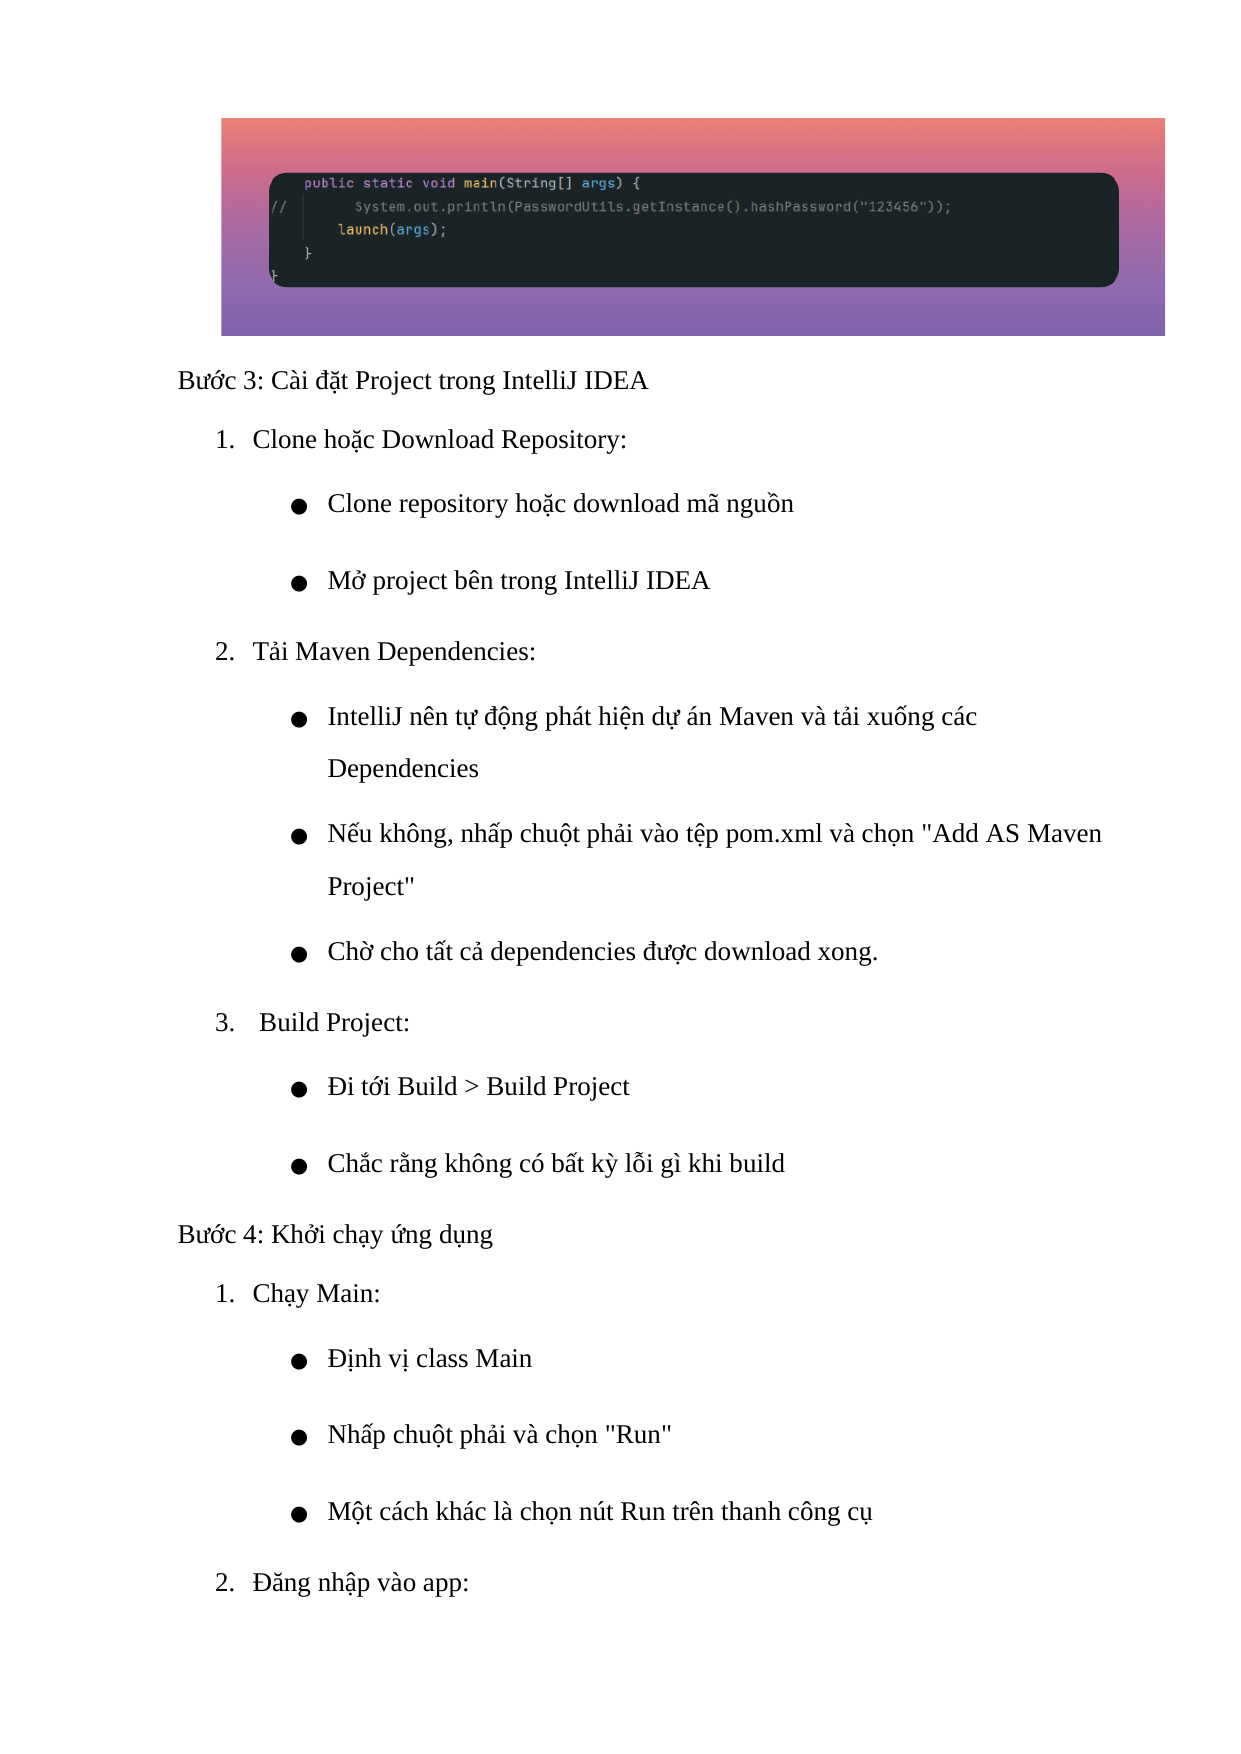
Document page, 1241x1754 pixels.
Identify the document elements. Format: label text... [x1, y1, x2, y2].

list Chắc rằng không có bất kỳ lỗi gì khi build [290, 1141, 1121, 1184]
list Nhấp chuột phải và chọn "Run" [290, 1413, 1121, 1456]
list Nếu không, nhấp chuột phải vào tệp pom.xml và chọn "Add AS Maven Project" [290, 812, 1121, 901]
list IntelliJ nên tự động phát hiện dự án Maven và tải xuống các Dependencies [290, 694, 1121, 784]
list Tải Maven Dependencies: [215, 635, 1121, 666]
picture [221, 118, 1166, 336]
list Chạy Main: [215, 1277, 1121, 1308]
list Định vị class Main [290, 1336, 1121, 1379]
text Bước 3: Cài đặt Project trong IntelliJ IDEA [177, 364, 1121, 395]
list Đăng nhập vào app: [215, 1566, 1121, 1597]
list Đi tới Build > Build Project [290, 1065, 1121, 1108]
text Bước 4: Khởi chạy ứng dụng [177, 1218, 1121, 1249]
list Chờ cho tất cả dependencies được download xong. [290, 929, 1121, 972]
list Mở project bên trong IntelliJ IDEA [290, 559, 1121, 601]
list Build Project: [215, 1006, 1121, 1037]
list Một cách khác là chọn nút Run trên thanh công cụ [290, 1489, 1121, 1532]
list Clone hoặc Download Repository: [215, 423, 1121, 454]
list Clone repository hoặc download mã nguồn [290, 482, 1121, 525]
